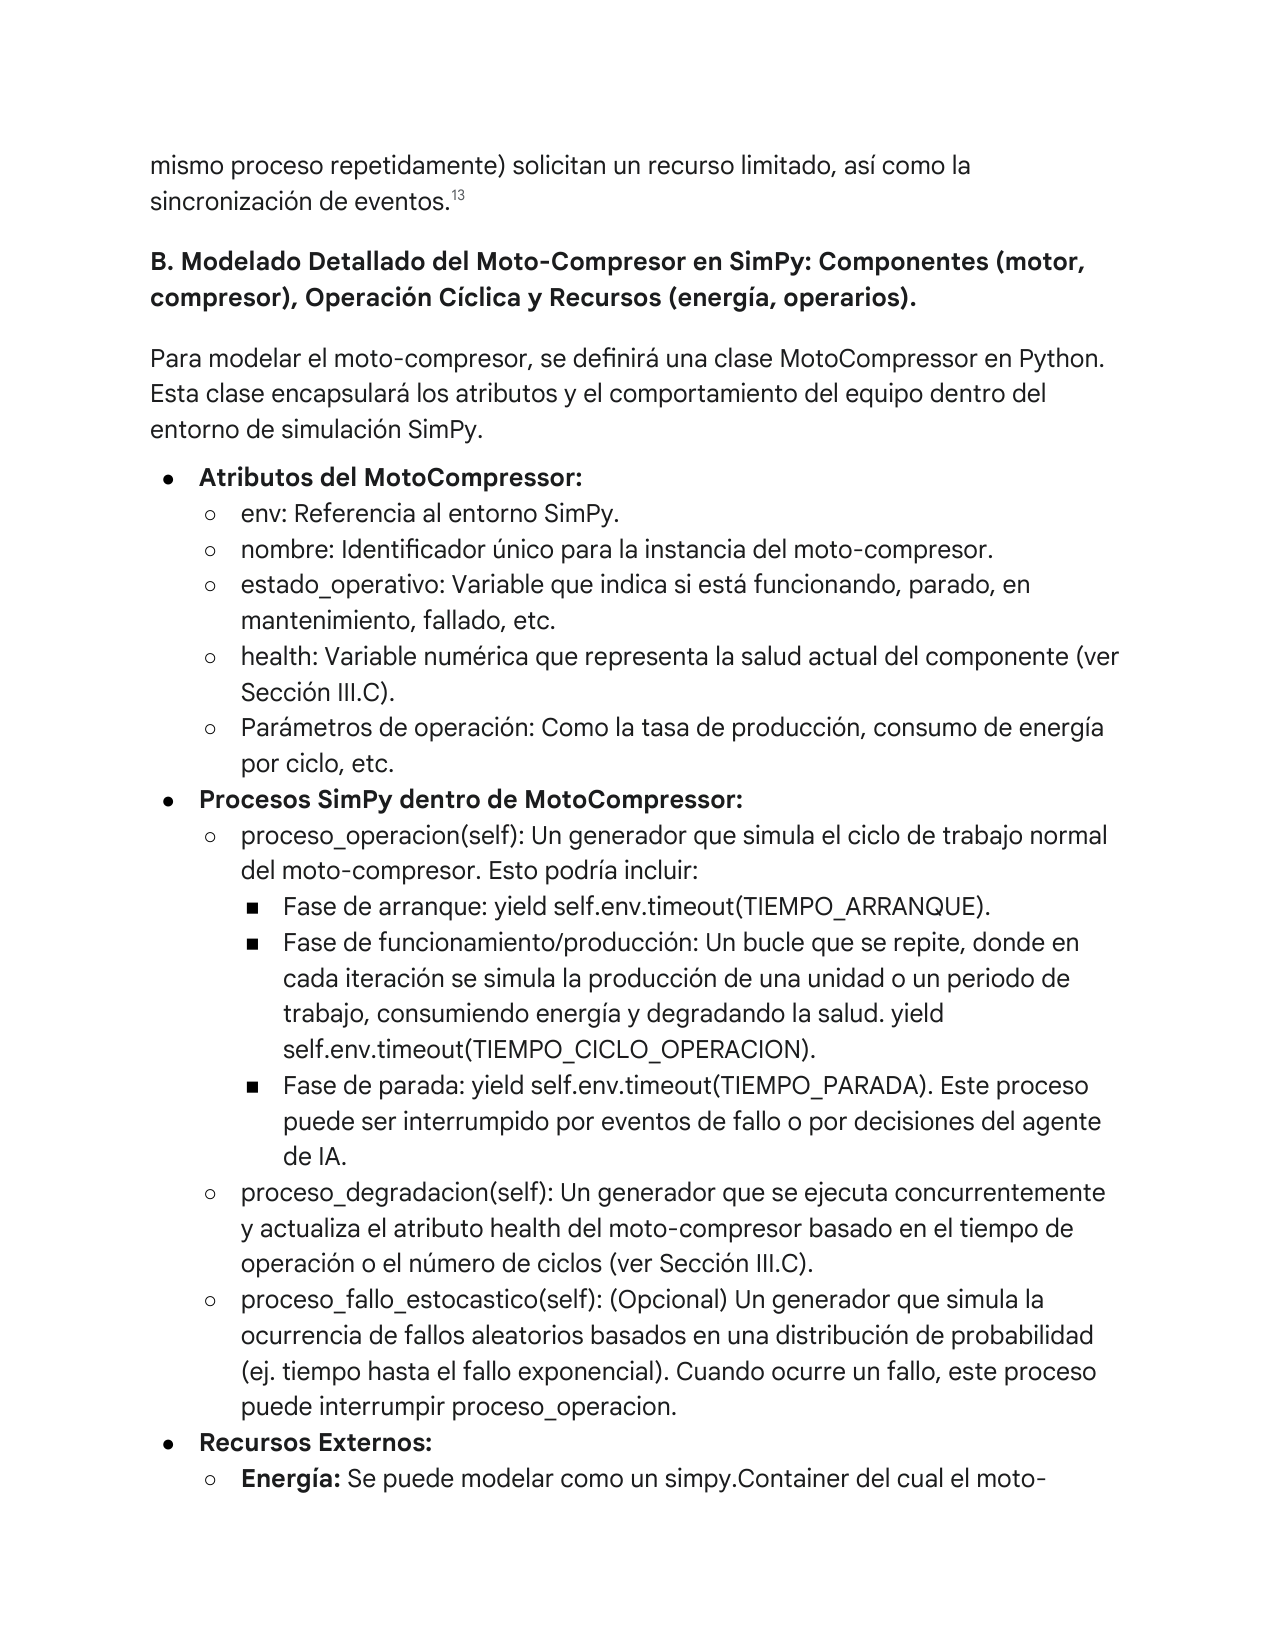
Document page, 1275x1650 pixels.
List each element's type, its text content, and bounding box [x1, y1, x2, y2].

list Fase de arranque: yield self.env.timeout(TIEMPO_ARRANQUE). [245, 891, 1125, 923]
list env: Referencia al entorno SimPy. [203, 498, 1125, 530]
text B. Modelado Detallado del Moto-Compresor en SimPy: Componentes (motor, compresor), Operación Cíclica y Recursos (energía, operarios). [150, 246, 1125, 313]
list Parámetros de operación: Como la tasa de producción, consumo de energía por ciclo, etc. [203, 713, 1125, 780]
list estado_operativo: Variable que indica si está funcionando, parado, en mantenimiento, fallado, etc. [203, 570, 1125, 637]
list nombre: Identificador único para la instancia del moto-compresor. [203, 534, 1125, 565]
list Procesos SimPy dentro de MotoCompressor: [161, 784, 1125, 816]
list Fase de parada: yield self.env.timeout(TIEMPO_PARADA). Este proceso puede ser interrumpido por eventos de fallo o por decisiones del agente de IA. [245, 1070, 1125, 1173]
list proceso_degradacion(self): Un generador que se ejecuta concurrentemente y actualiza el atributo health del moto-compresor basado en el tiempo de operación o el número de ciclos (ver Sección III.C). [203, 1177, 1125, 1280]
list proceso_fallo_estocastico(self): (Opcional) Un generador que simula la ocurrencia de fallos aleatorios basados en una distribución de probabilidad (ej. tiempo hasta el fallo exponencial). Cuando ocurre un fallo, este proceso puede interrumpir proceso_operacion. [203, 1284, 1125, 1423]
text Para modelar el moto-compresor, se definirá una clase MotoCompressor en Python. Esta clase encapsulará los atributos y el comportamiento del equipo dentro del entorno de simulación SimPy. [150, 343, 1125, 446]
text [150, 150, 1125, 217]
list Recursos Externos: [161, 1427, 1125, 1459]
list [203, 1463, 1125, 1494]
list health: Variable numérica que representa la salud actual del componente (ver Sección III.C). [203, 641, 1125, 708]
list Atributos del MotoCompressor: [161, 463, 1125, 494]
list proceso_operacion(self): Un generador que simula el ciclo de trabajo normal del moto-compresor. Esto podría incluir: [203, 820, 1125, 887]
list Fase de funcionamiento/producción: Un bucle que se repite, donde en cada iteración se simula la producción de una unidad o un periodo de trabajo, consumiendo energía y degradando la salud. yield self.env.timeout(TIEMPO_CICLO_OPERACION). [245, 927, 1125, 1066]
